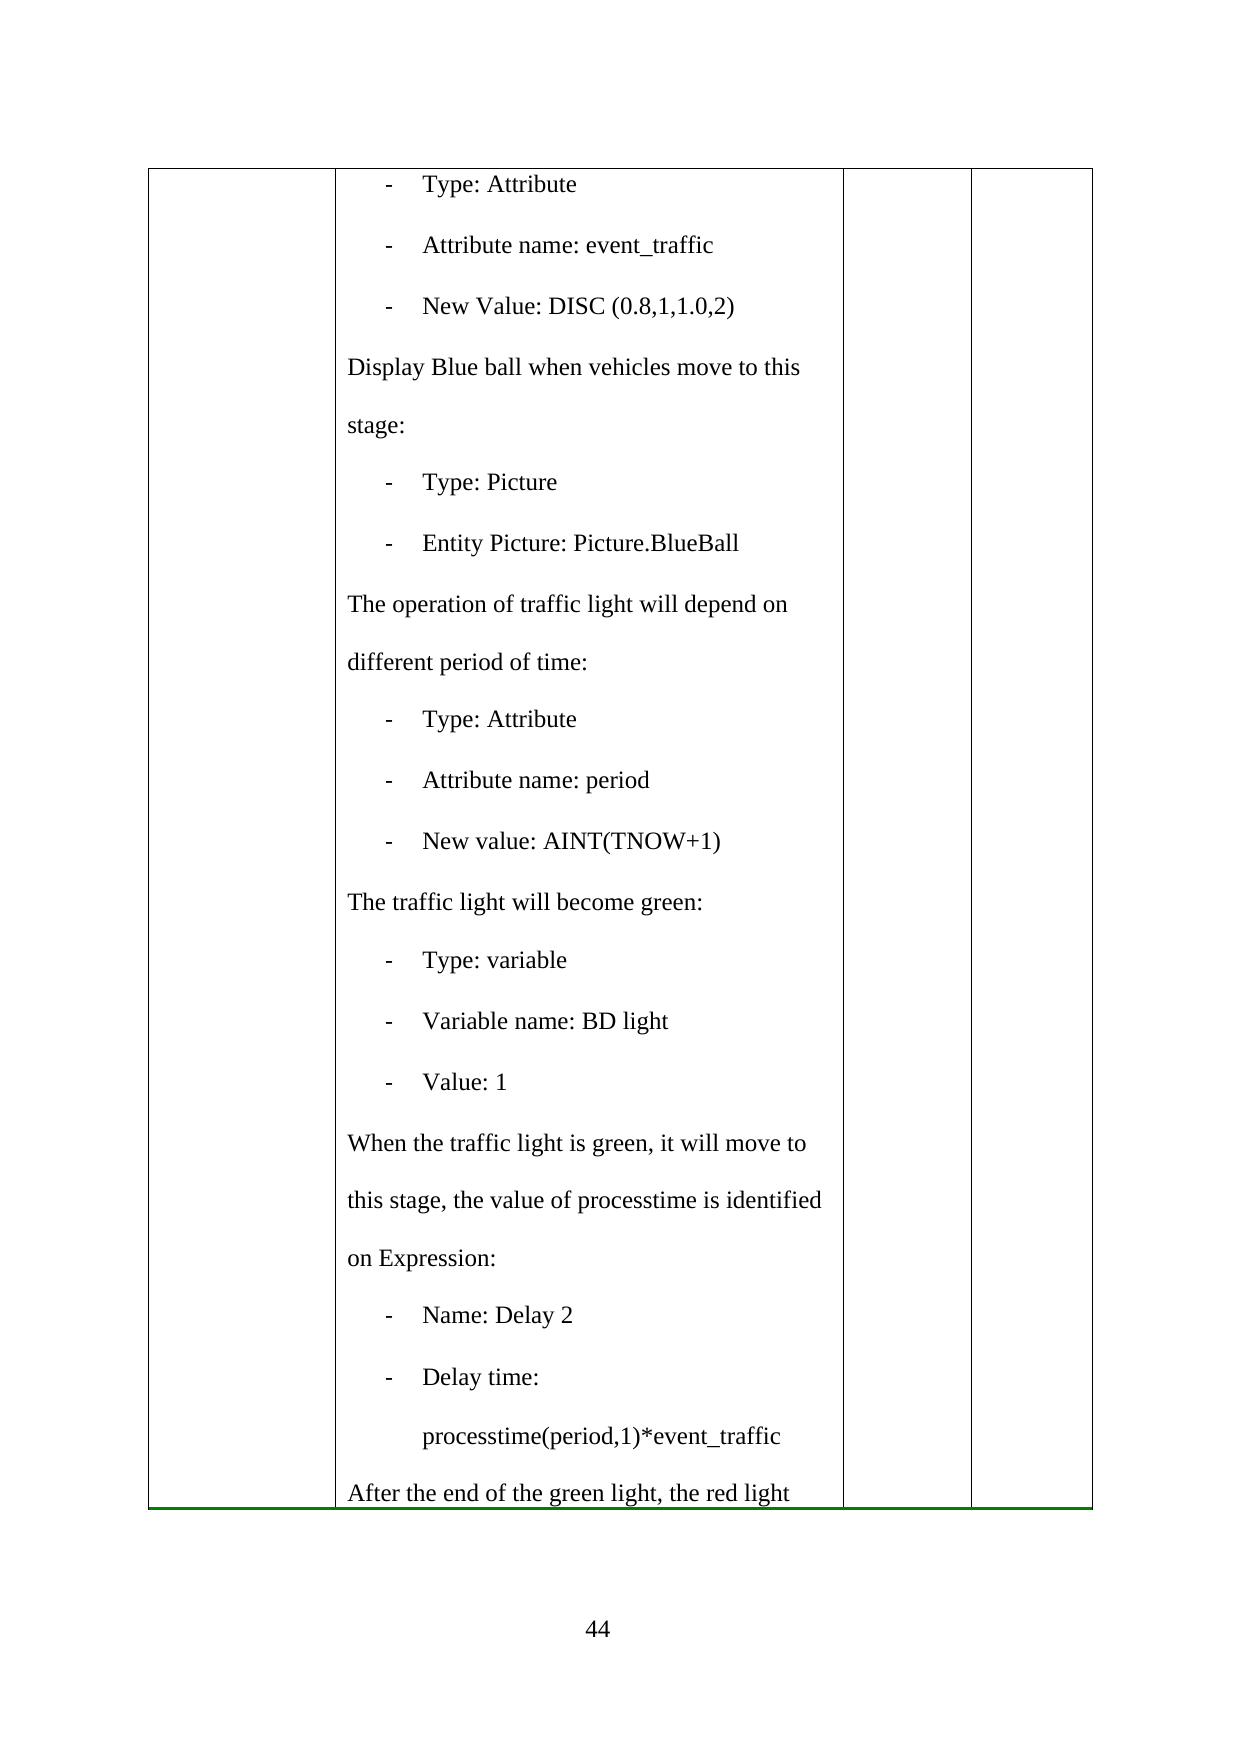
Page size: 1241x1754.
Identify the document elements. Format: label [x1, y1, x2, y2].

table_cell [336, 169, 843, 1507]
table_cell [844, 169, 971, 1507]
table_cell [972, 169, 1092, 1507]
table_cell [149, 169, 335, 1507]
